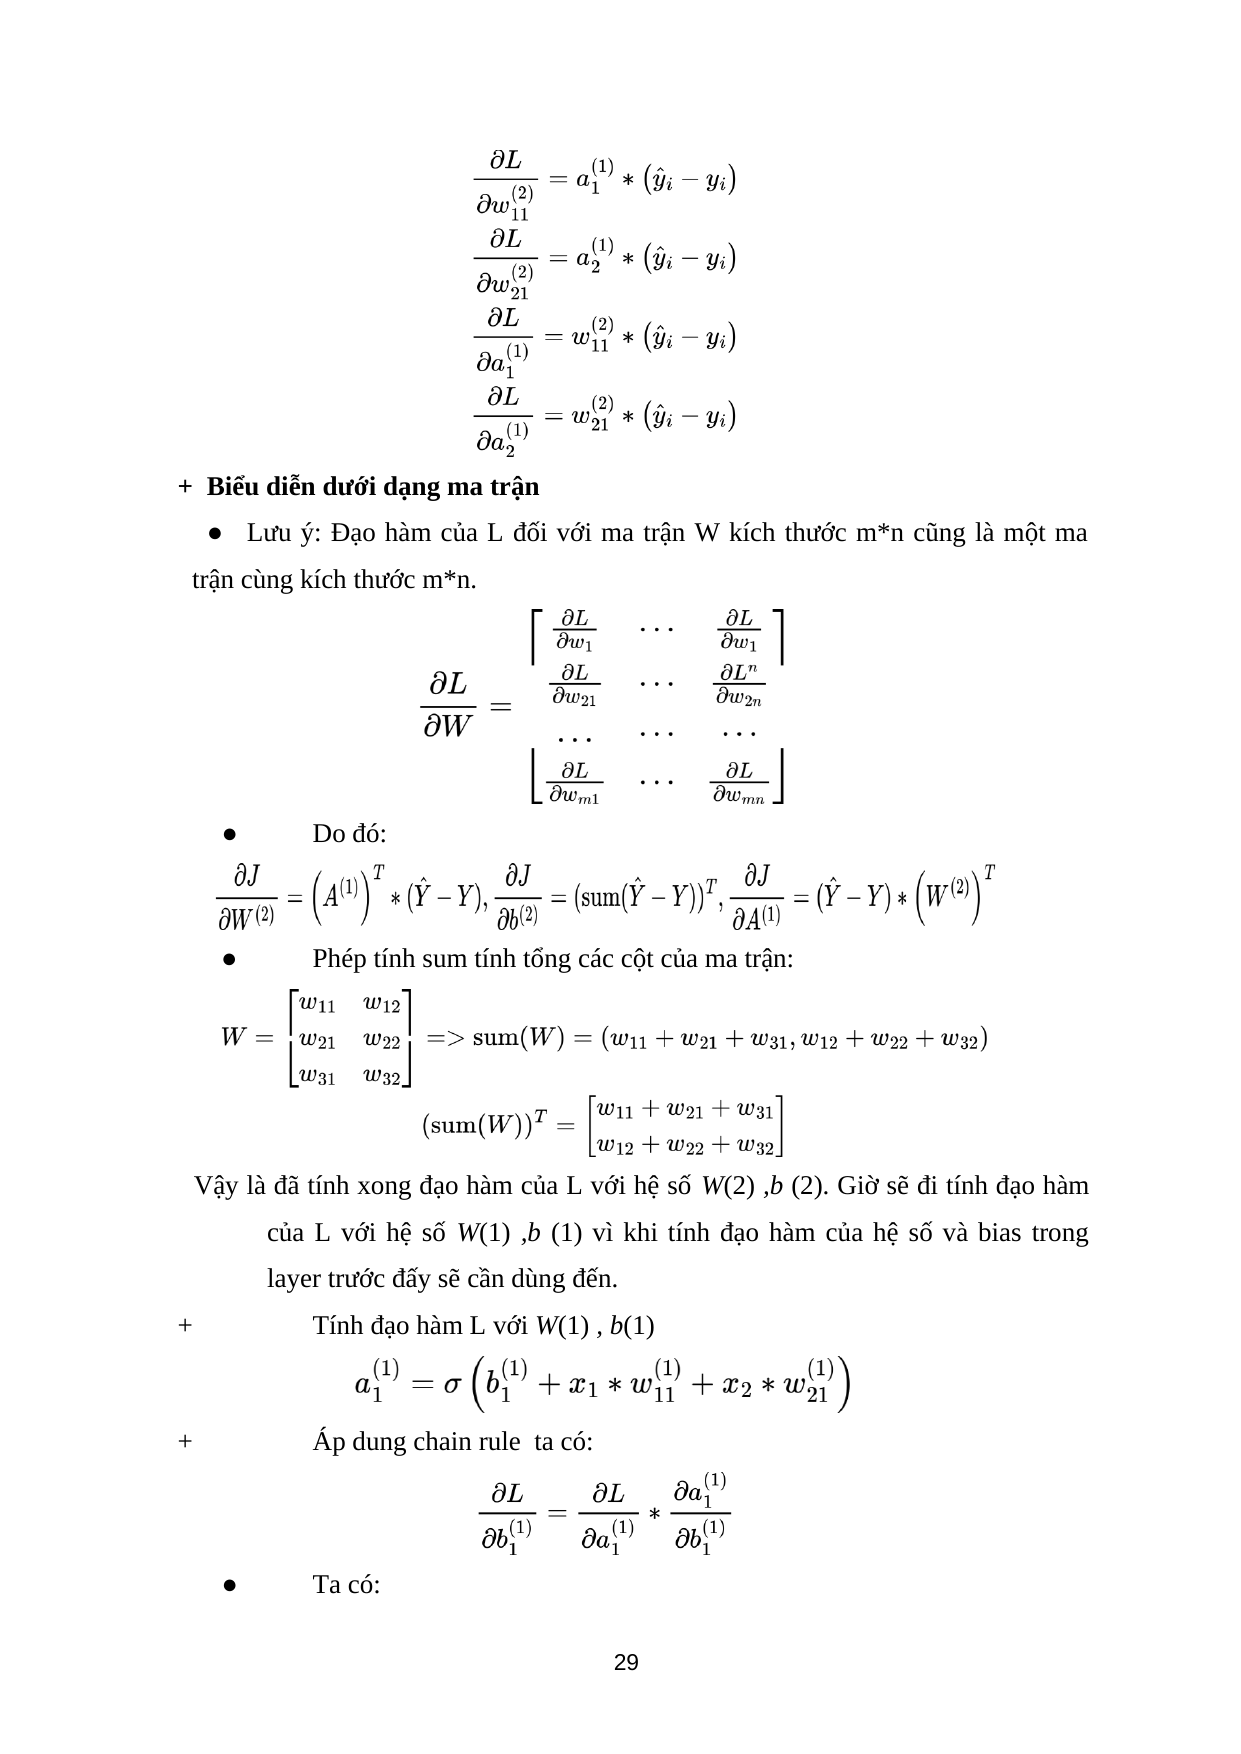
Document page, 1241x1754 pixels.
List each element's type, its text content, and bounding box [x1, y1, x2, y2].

list Áp dung chain rule ta có: [177, 1425, 1090, 1457]
picture [475, 1472, 734, 1555]
list Lưu ý: Đạo hàm của L đối với ma trận W kích thước m*n cũng là một ma trận cùng kích thước m*n. [192, 516, 1090, 594]
list Phép tính sum tính tổng các cột của ma trận: [207, 942, 1090, 974]
list Tính đạo hàm L với W(1) , b(1) [177, 1309, 1090, 1340]
picture [213, 863, 996, 930]
text Vậy là đã tính xong đạo hàm của L với hệ số W(2) ,b (2). Giờ sẽ đi tính đạo hàm của L với hệ số W(1) ,b (1) vì khi tính đạo hàm của hệ số và bias trong layer trước đấy sẽ cần dùng đến. [193, 1169, 1090, 1294]
list Do đó: [192, 817, 1090, 848]
picture [470, 150, 739, 457]
picture [354, 1356, 855, 1413]
list Ta có: [192, 1568, 1090, 1599]
picture [416, 609, 793, 804]
list Biểu diễn dưới dạng ma trận [177, 470, 1090, 501]
picture [220, 989, 989, 1157]
